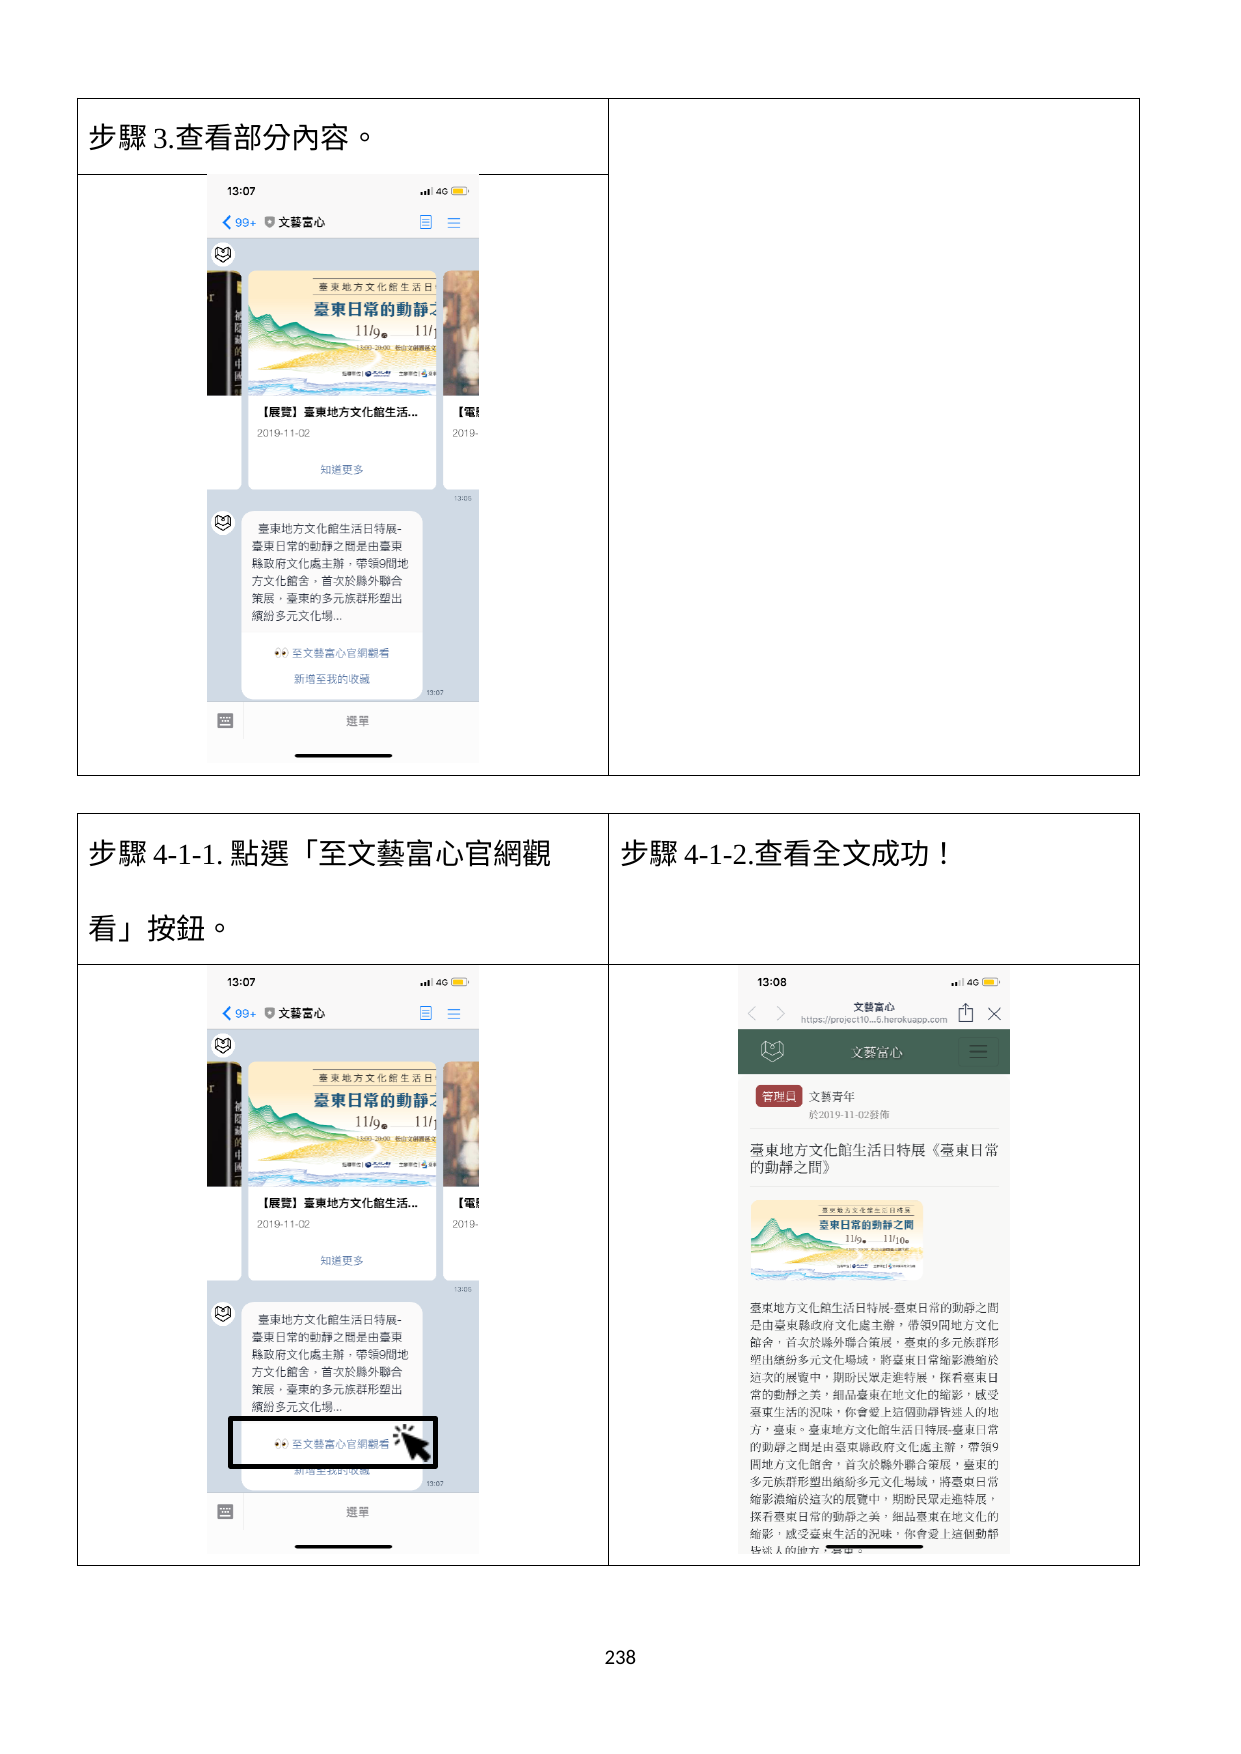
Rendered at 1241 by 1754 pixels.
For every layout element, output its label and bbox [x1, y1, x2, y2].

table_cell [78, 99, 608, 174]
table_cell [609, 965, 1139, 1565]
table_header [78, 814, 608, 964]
picture [207, 965, 479, 1554]
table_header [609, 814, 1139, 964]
picture [207, 174, 479, 763]
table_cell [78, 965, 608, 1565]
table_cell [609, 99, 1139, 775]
picture [738, 965, 1010, 1554]
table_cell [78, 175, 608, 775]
